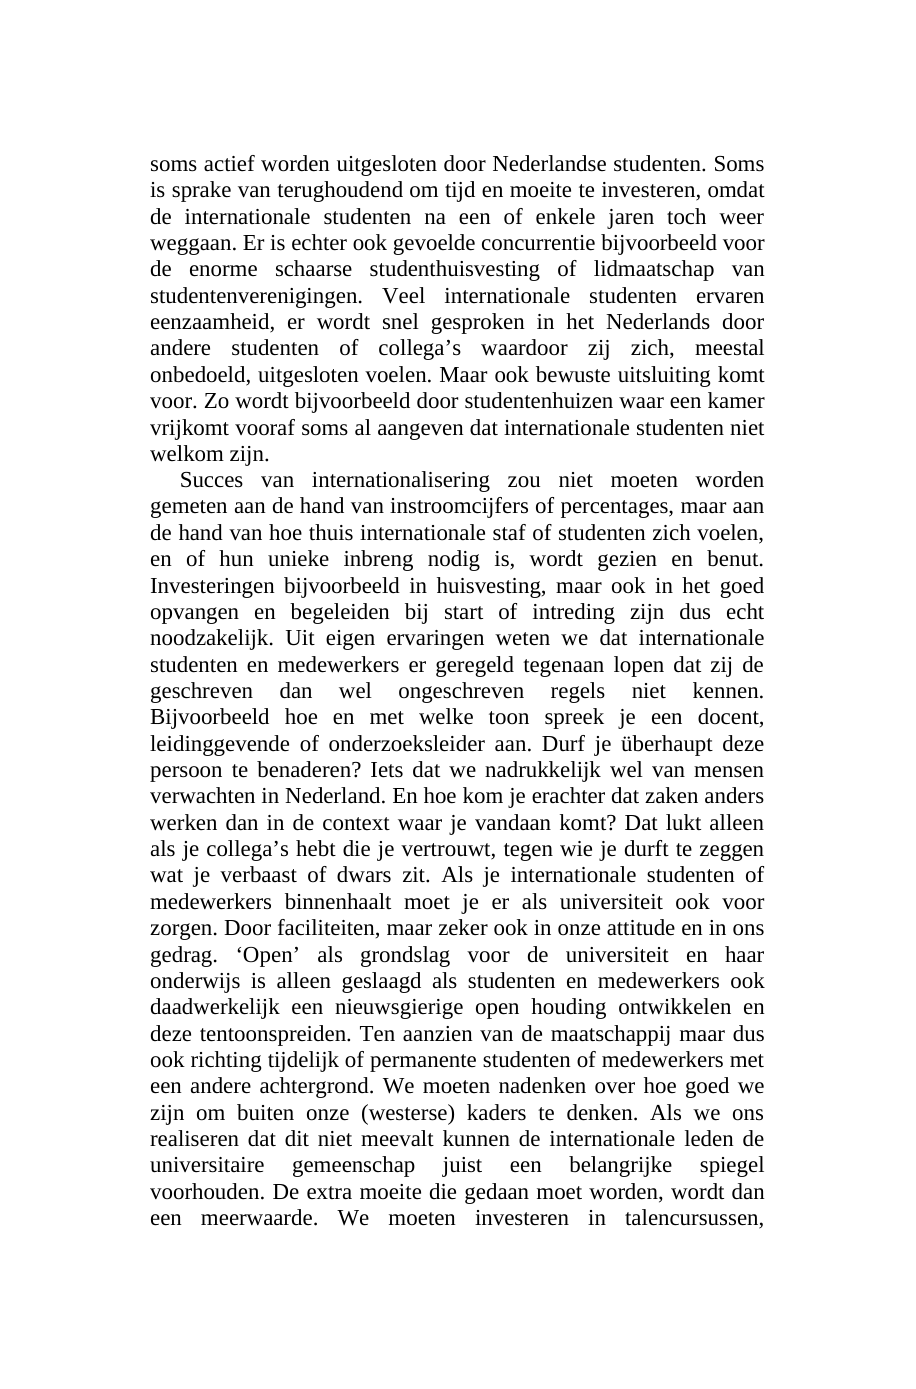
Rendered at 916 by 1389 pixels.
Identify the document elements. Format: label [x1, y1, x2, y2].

text [150, 466, 766, 1231]
text [150, 150, 766, 466]
